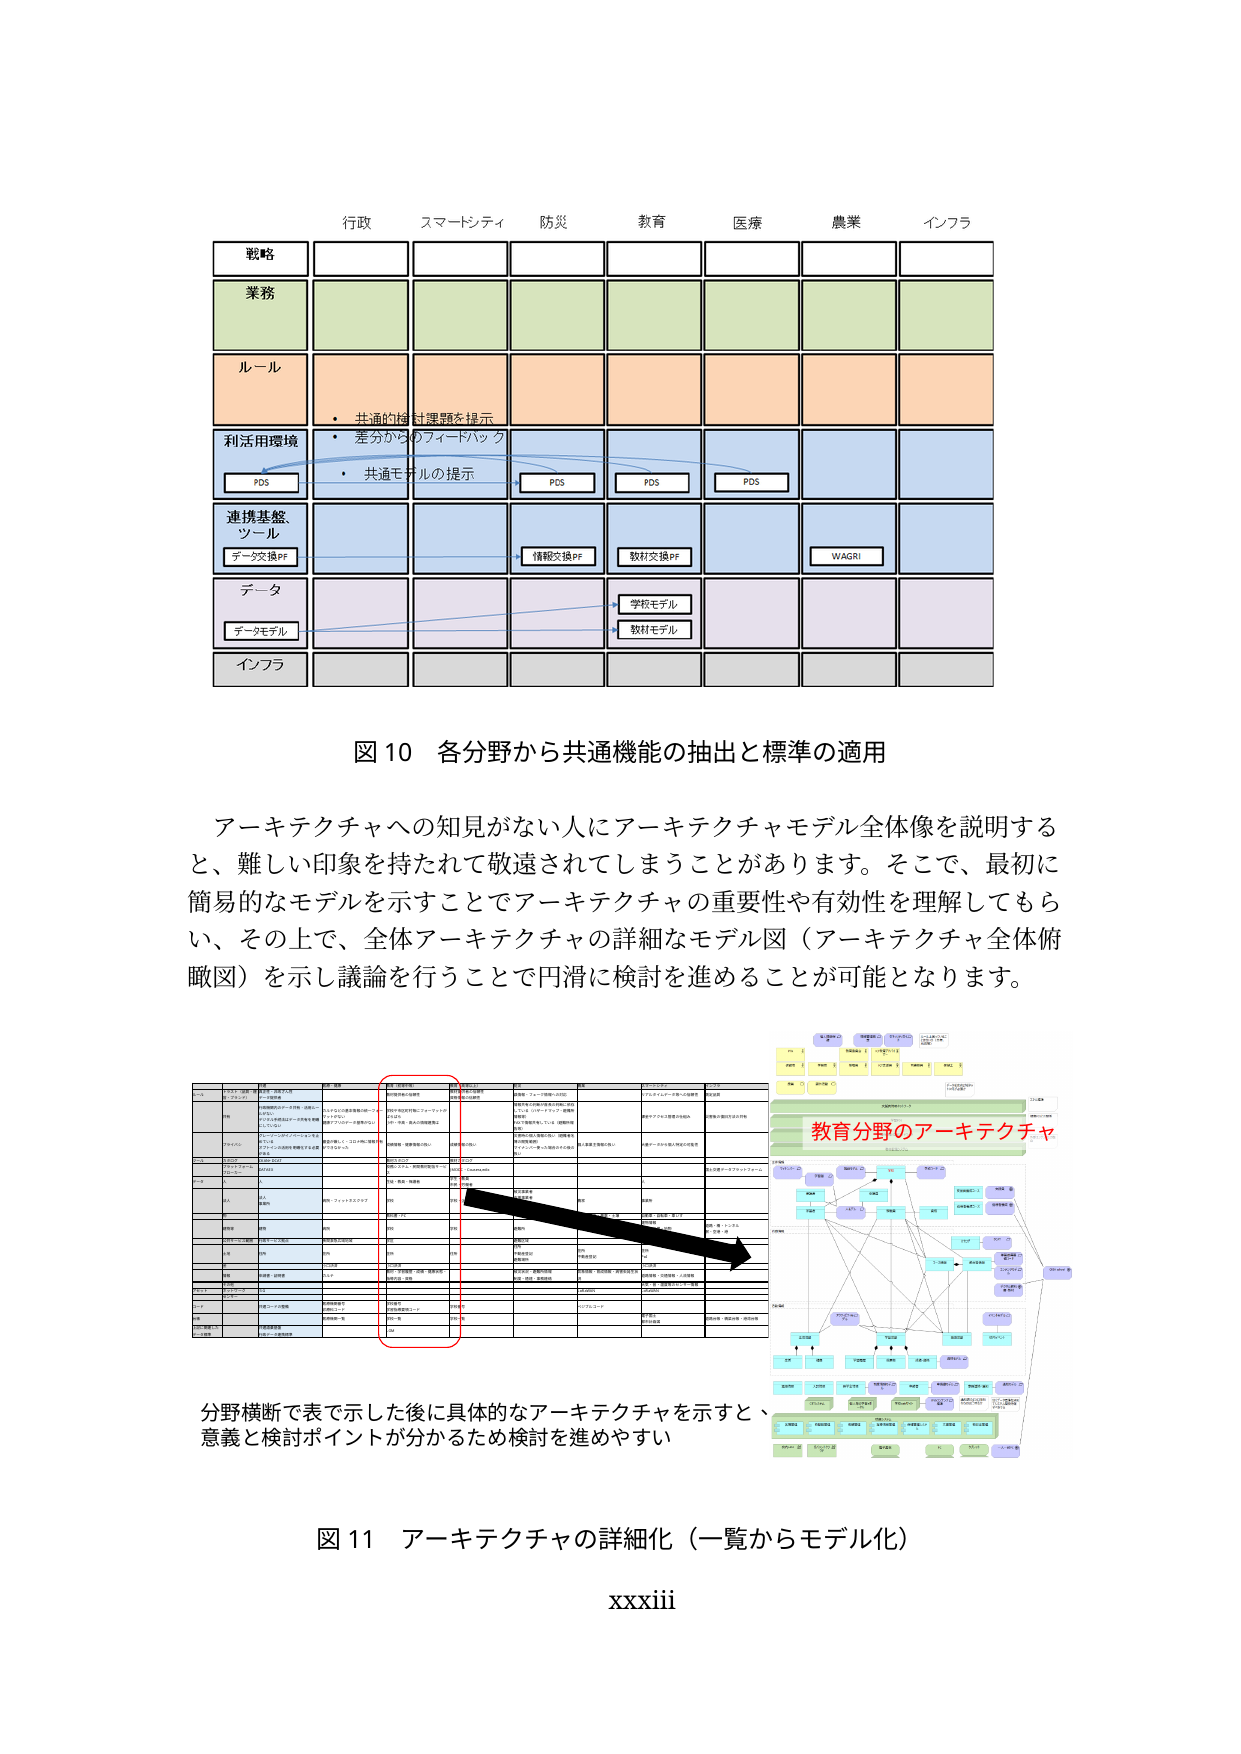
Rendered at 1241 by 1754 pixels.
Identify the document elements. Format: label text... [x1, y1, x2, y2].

picture [212, 206, 994, 687]
text アーキテクチャへの知見がない人にアーキテクチャモデル全体像を説明すると、難しい印象を持たれて敬遠されてしまうことがあります。そこで、最初に簡易的なモデルを示すことでアーキテクチャの重要性や有効性を理解してもらい、その上で、全体アーキテクチャの詳細なモデル図（アーキテクチャ全体俯瞰図）を示し議論を行うことで円滑に検討を進めることが可能となります。 [188, 807, 1063, 994]
